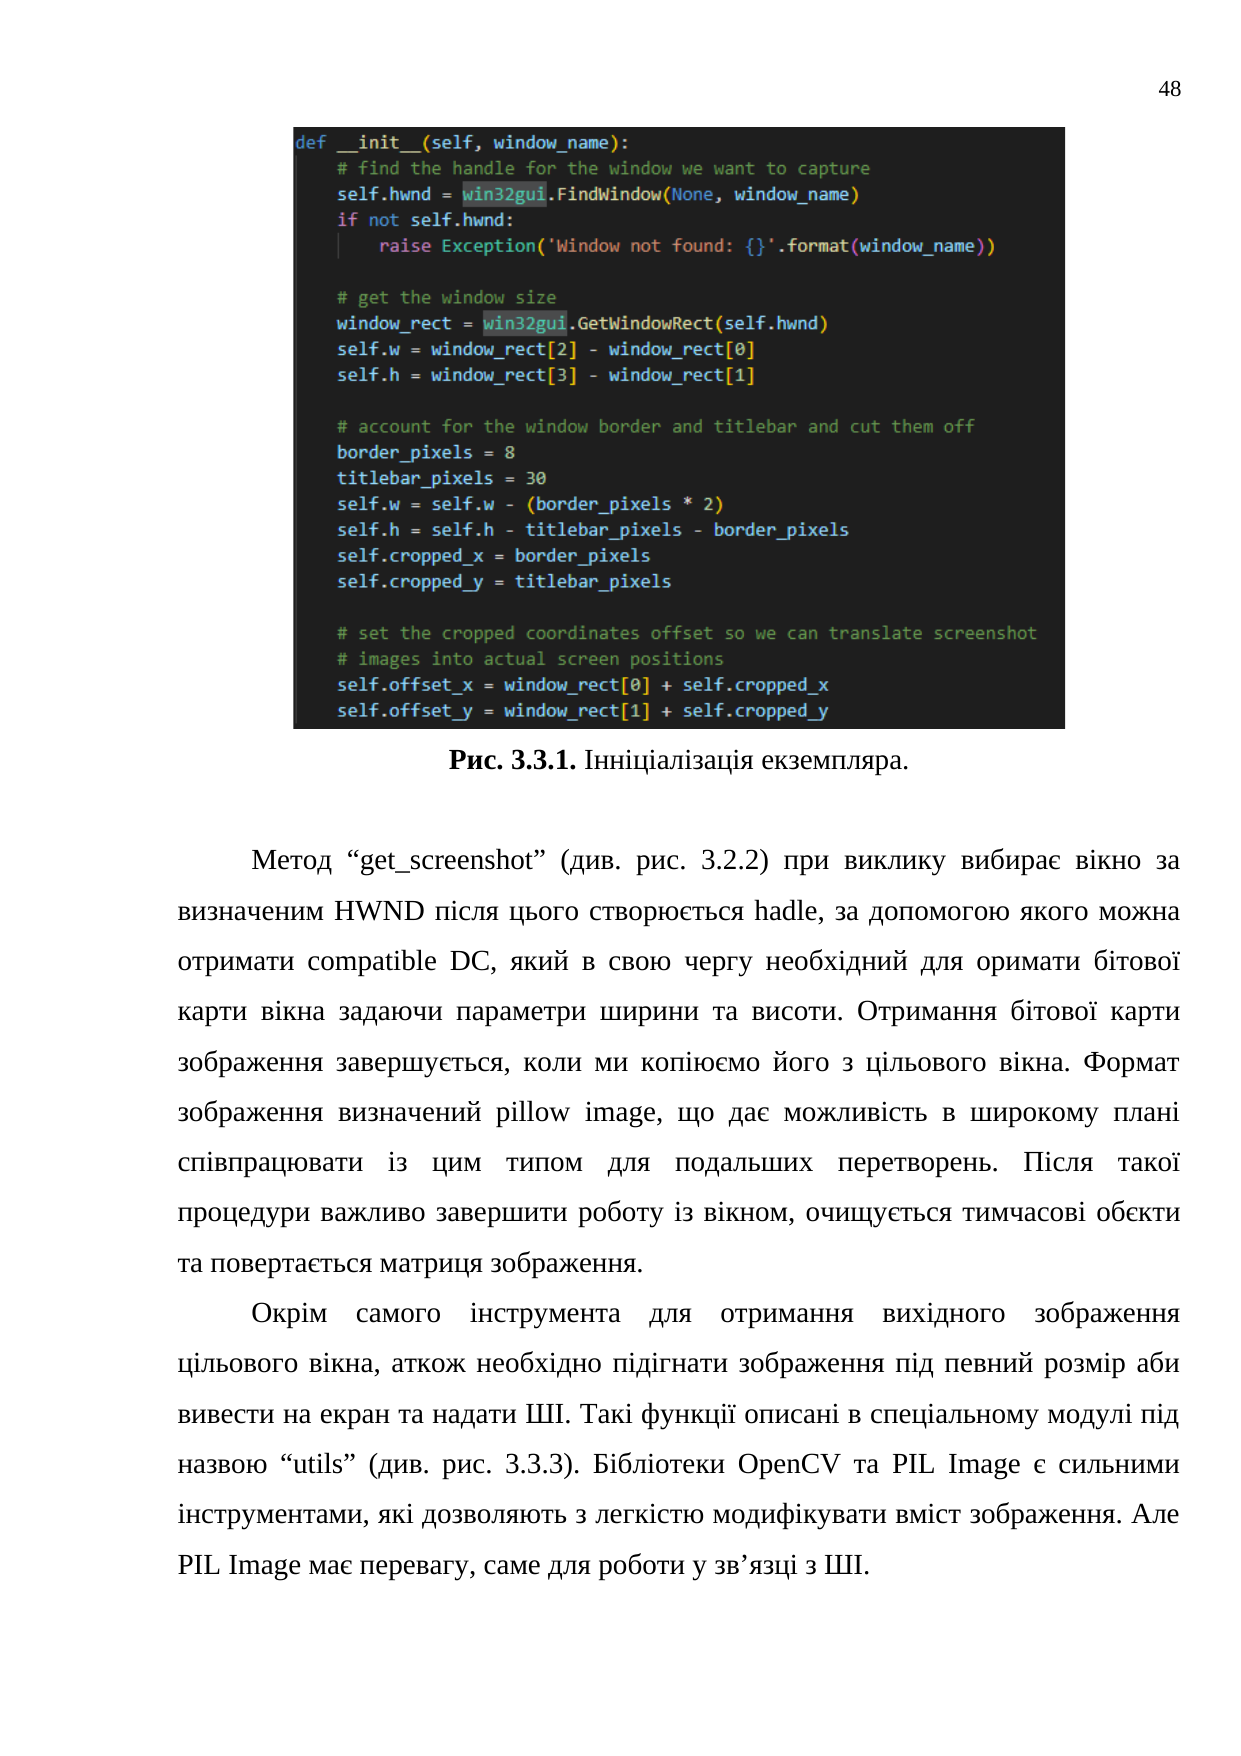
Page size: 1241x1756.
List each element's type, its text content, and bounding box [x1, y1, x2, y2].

text Окрім самого інструмента для отримання вихідного зображення цільового вікна, аткож необхідно підігнати зображення під певний розмір аби вивести на екран та надати ШІ. Такі функції описані в спеціальному модулі під назвою “utils” (див. рис. 3.3.3). Бібліотеки OpenCV та PIL Image є сильними інструментами, які дозволяють з легкістю модифікувати вміст зображення. Але PIL Image має перевагу, саме для роботи у зв’язці з ШІ. [177, 1295, 1181, 1580]
text Метод “get_screenshot” (див. рис. 3.2.2) при виклику вибирає вікно за визначеним HWND після цього створюється hadle, за допомогою якого можна отримати compatible DC, який в свою чергу необхідний для оримати бітової карти вікна задаючи параметри ширини та висоти. Отримання бітової карти зображення завершується, коли ми копіюємо його з цільового вікна. Формат зображення визначений pillow image, що дає можливість в широкому плані співпрацювати із цим типом для подальших перетворень. Після такої процедури важливо завершити роботу із вікном, очищується тимчасові обєкти та повертається матриця зображення. [177, 842, 1181, 1278]
picture [293, 127, 1065, 729]
text Рис. 3.3.1. Інніціалізація екземпляра. [177, 742, 1181, 775]
